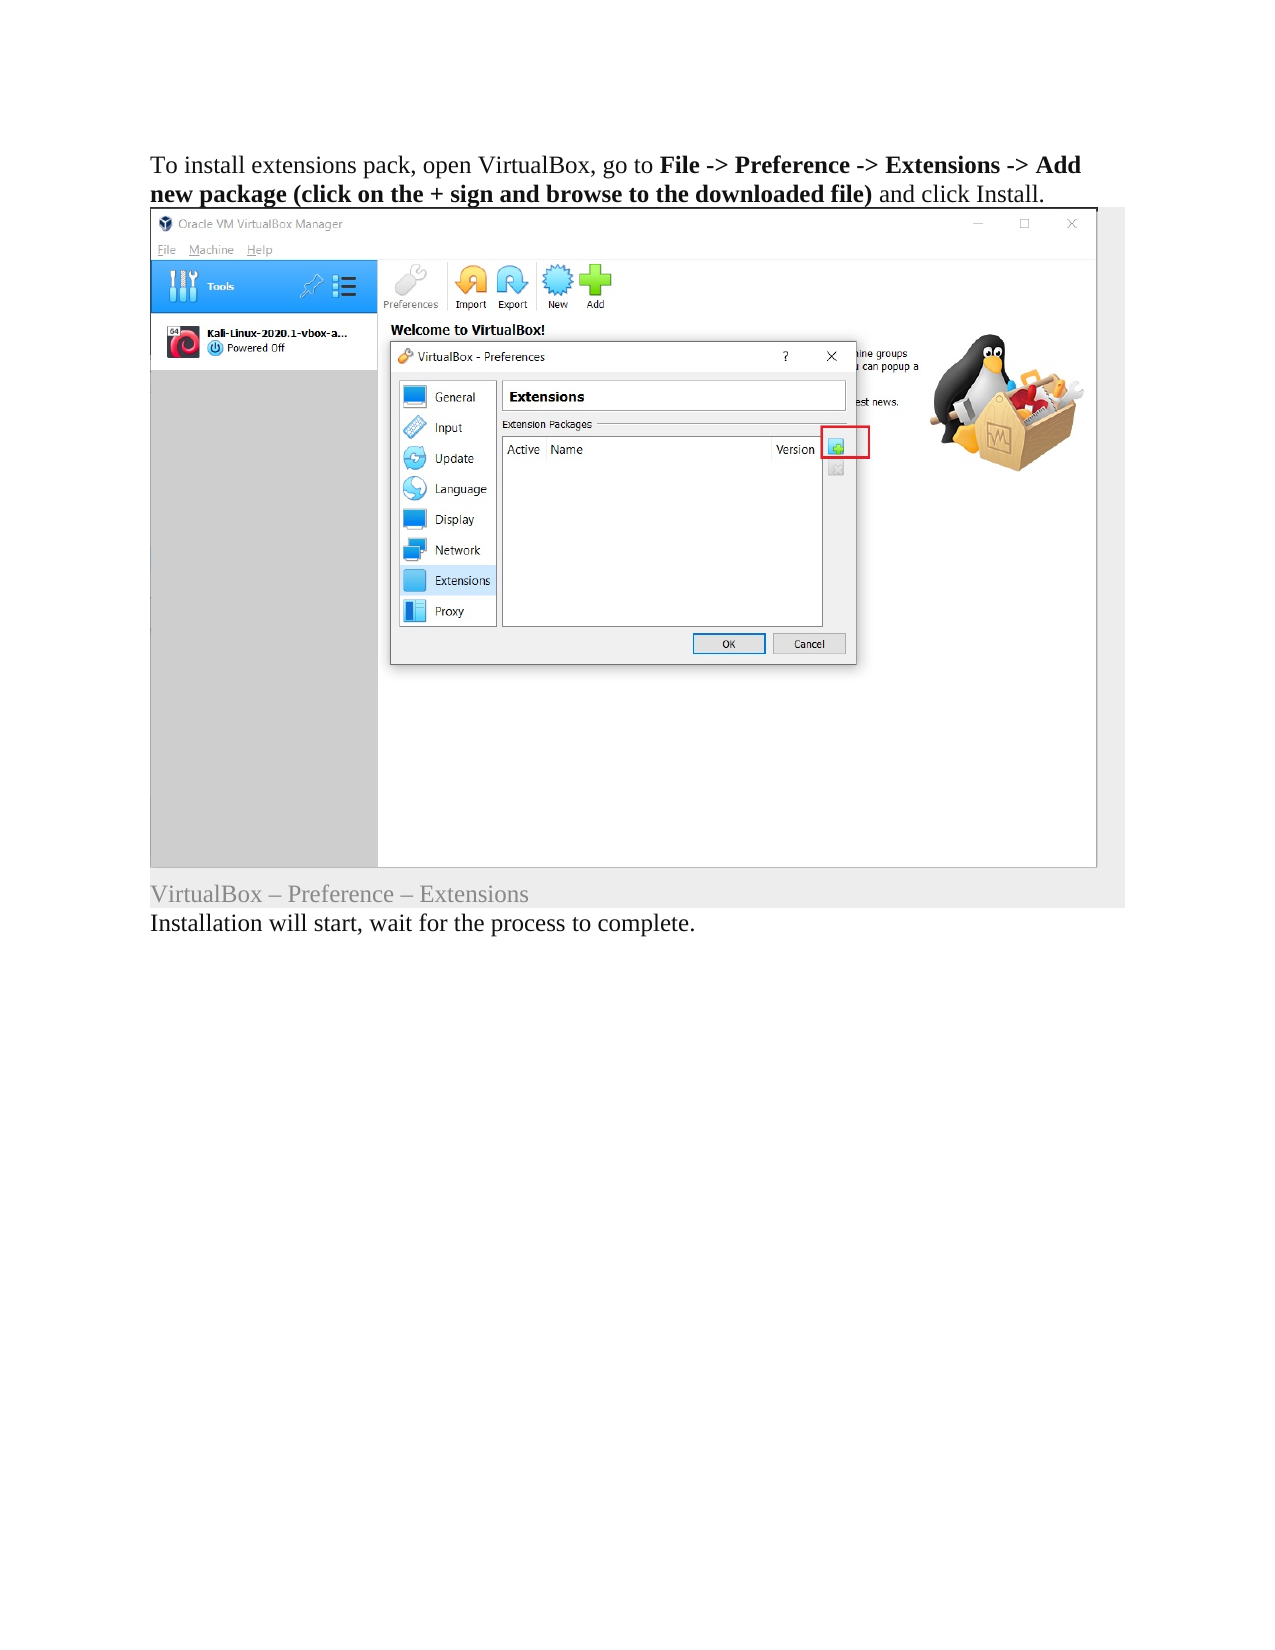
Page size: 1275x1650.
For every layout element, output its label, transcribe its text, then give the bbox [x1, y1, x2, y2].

text To install extensions pack, open VirtualBox, go to File -> Preference -> Extensions -> Add new package (click on the + sign and browse to the downloaded file) and click Install. [150, 150, 1125, 207]
picture [150, 207, 1098, 868]
text Installation will start, wait for the process to complete. [150, 908, 1125, 937]
text VirtualBox – Preference – Extensions [150, 867, 1125, 908]
